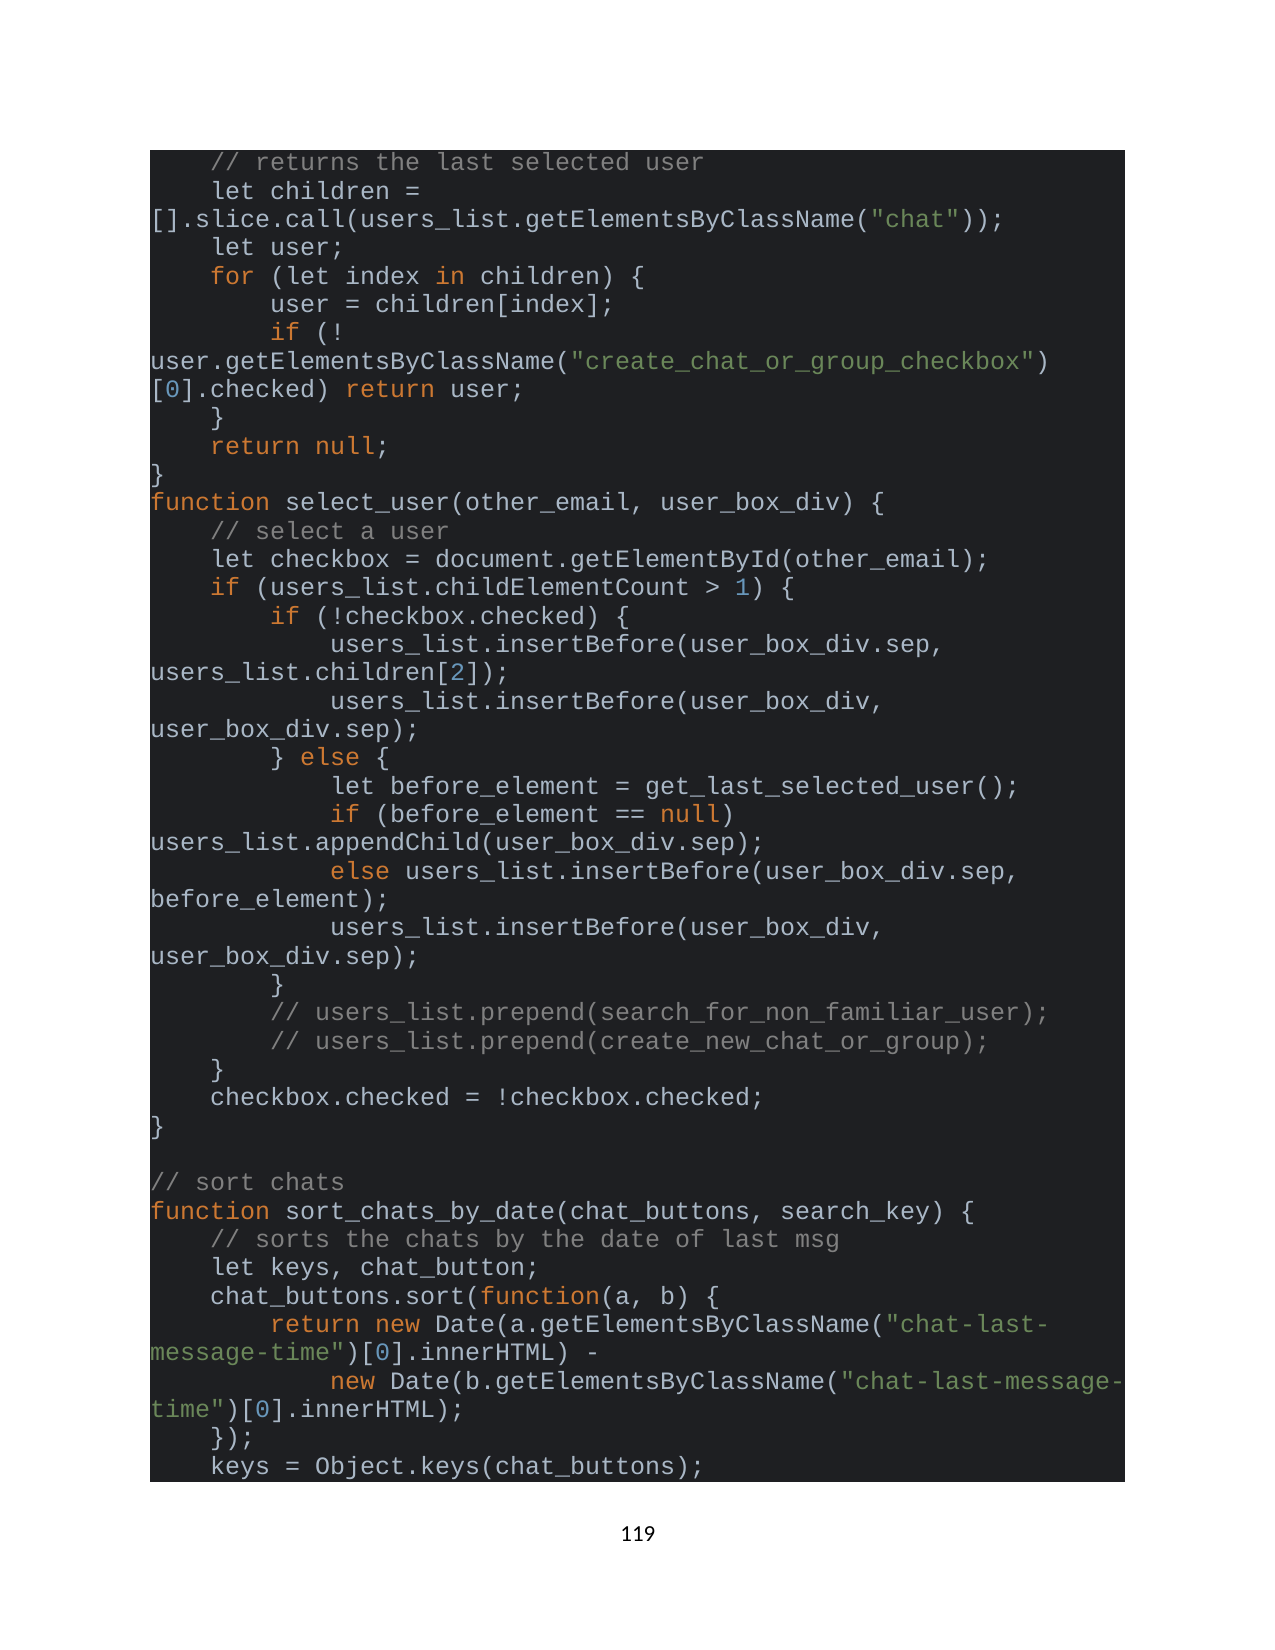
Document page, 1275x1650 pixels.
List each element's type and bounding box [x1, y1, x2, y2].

text [150, 150, 1125, 1482]
